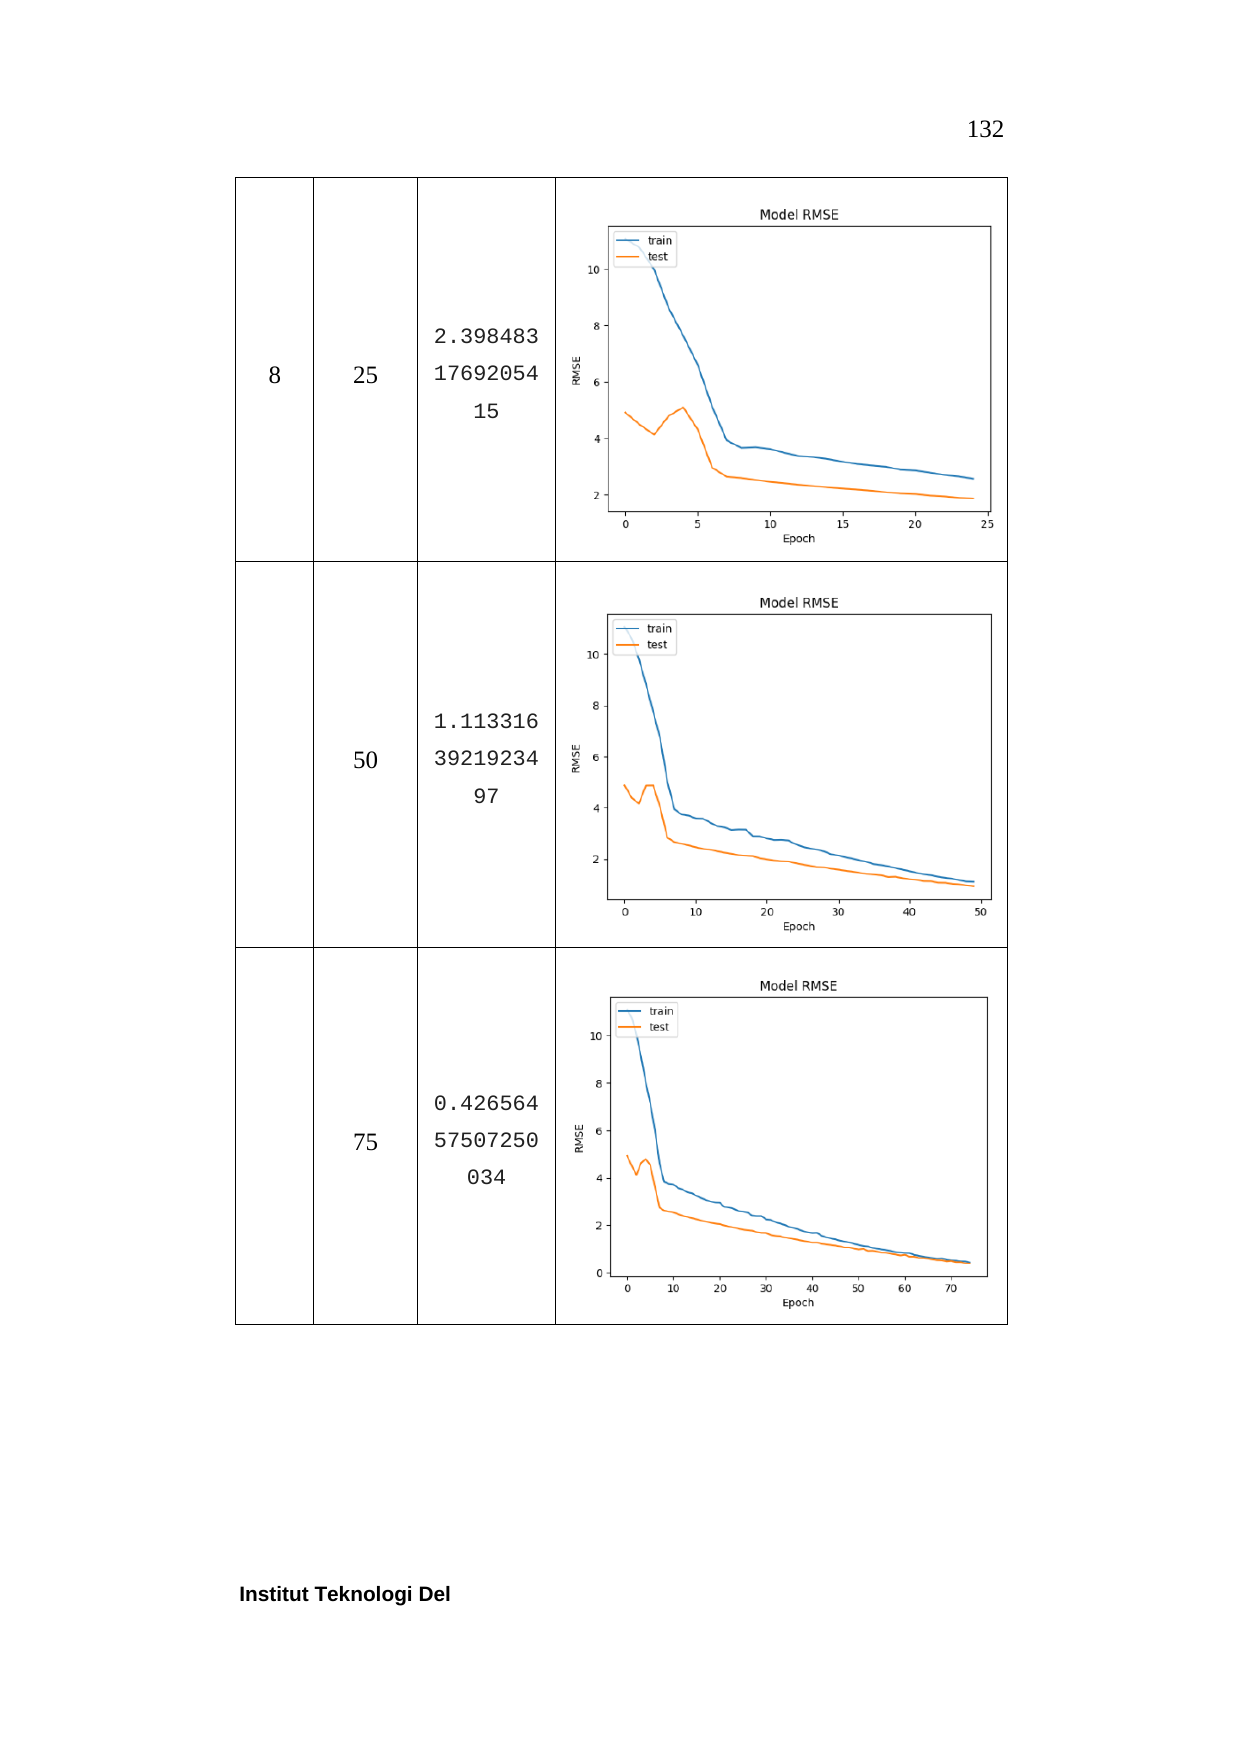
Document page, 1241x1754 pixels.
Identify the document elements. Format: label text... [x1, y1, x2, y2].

picture [566, 203, 1002, 547]
table_cell 25 [314, 178, 417, 561]
table_cell 1.1133163921923497 [418, 562, 555, 947]
table_cell 2.3984831769205415 [418, 178, 555, 561]
table_cell 8 [236, 178, 313, 561]
table_cell 75 [314, 948, 417, 1324]
table_cell [556, 948, 1007, 1324]
table_cell [556, 178, 1007, 561]
table_cell 0.42656457507250034 [418, 948, 555, 1324]
picture [574, 973, 989, 1310]
table_cell 50 [314, 562, 417, 947]
table_cell [236, 948, 313, 1324]
table_cell [556, 562, 1007, 947]
table_cell [236, 562, 313, 947]
picture [567, 587, 996, 933]
